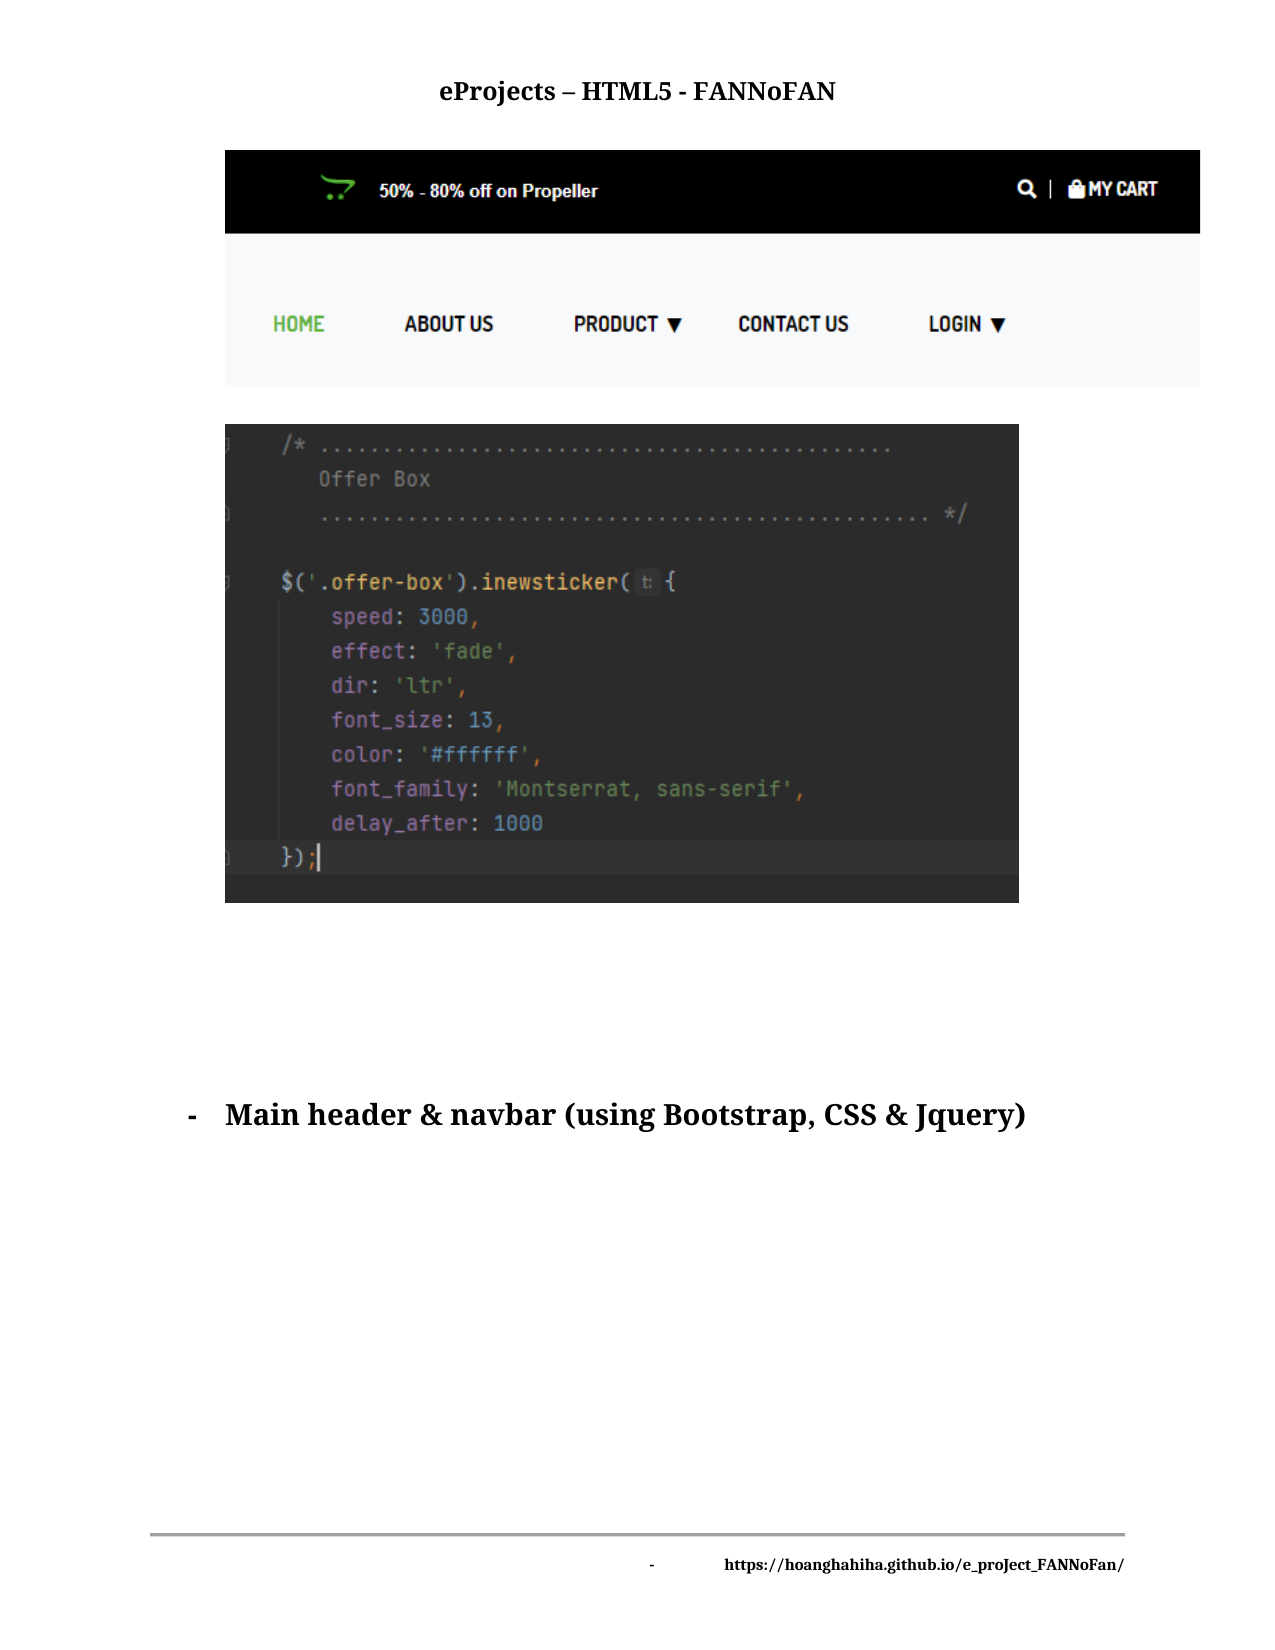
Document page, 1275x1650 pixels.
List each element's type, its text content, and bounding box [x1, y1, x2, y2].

picture [225, 150, 1200, 387]
picture [225, 424, 1019, 903]
list Main header & navbar (using Bootstrap, CSS & Jquery) [187, 1094, 1125, 1134]
